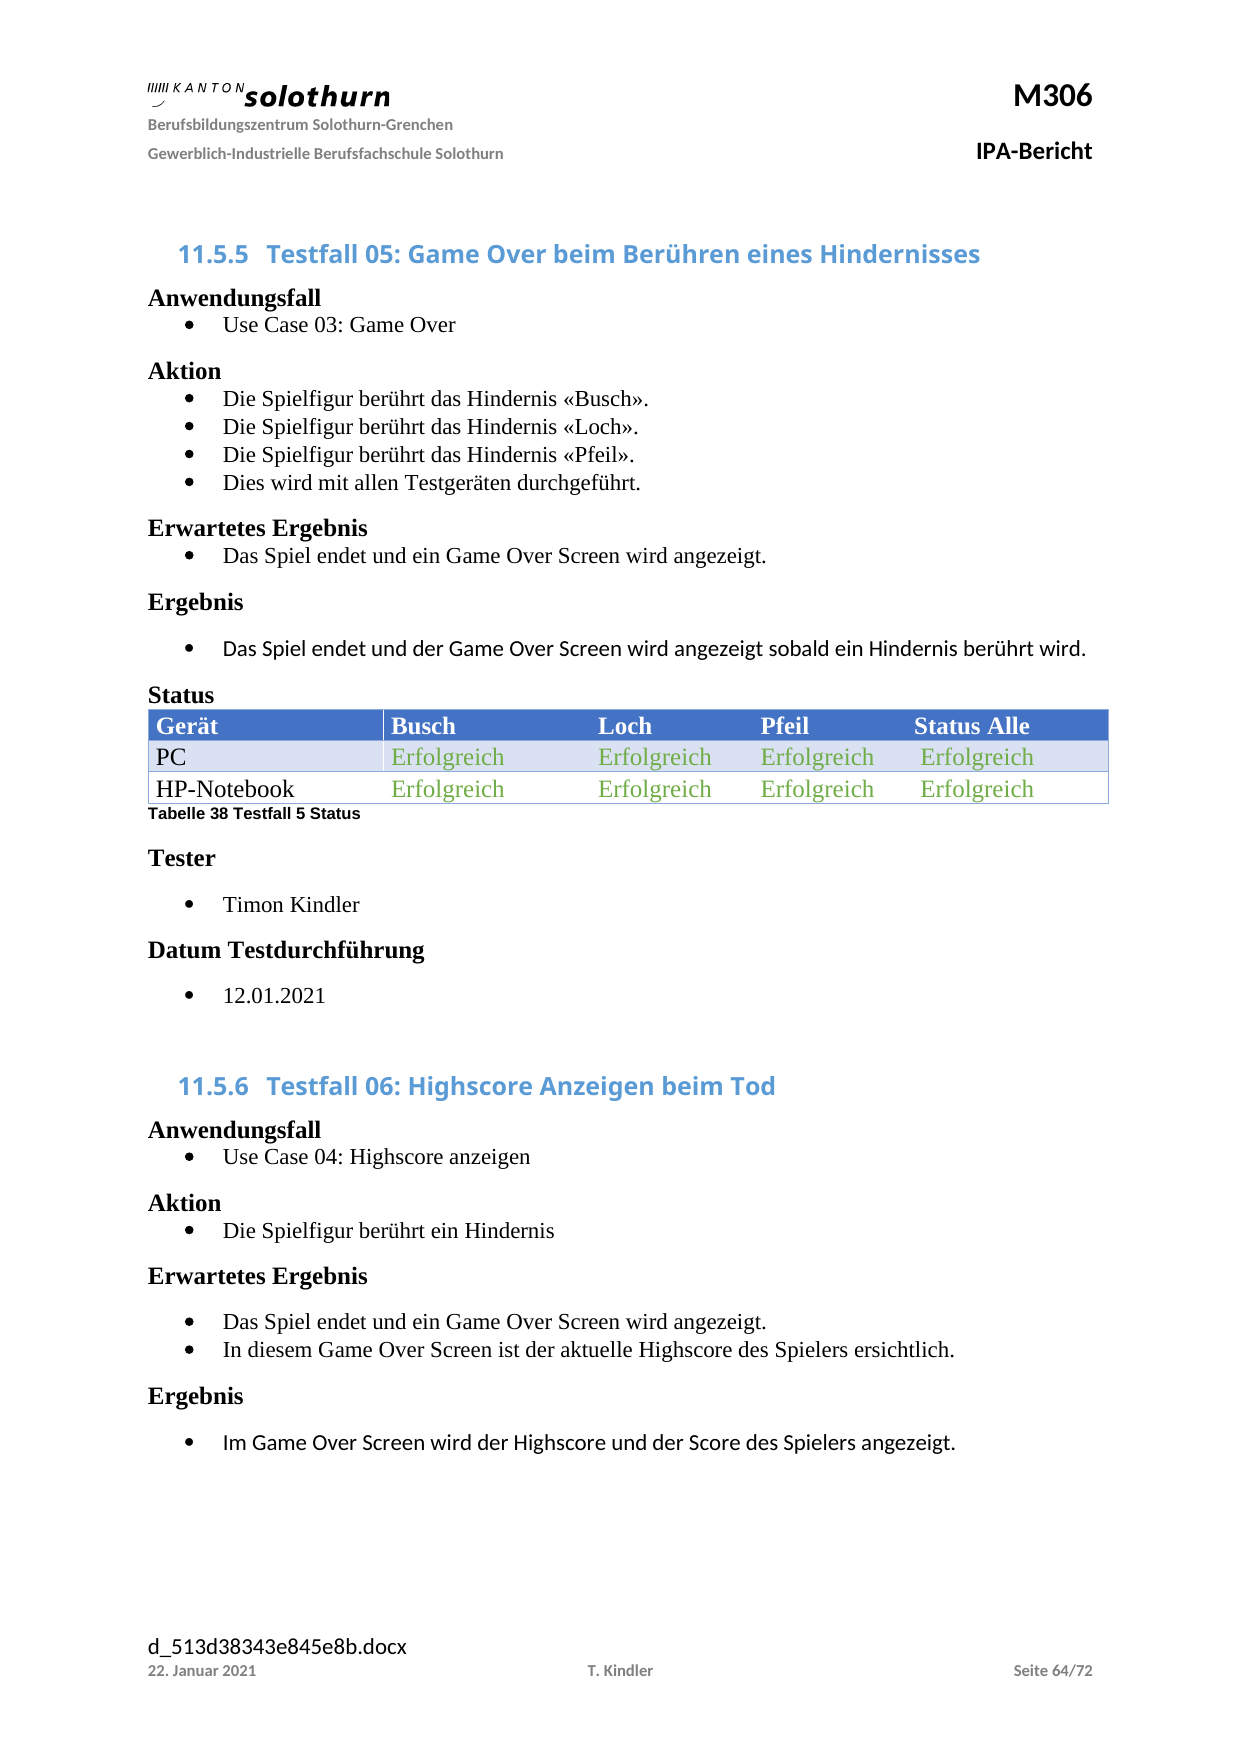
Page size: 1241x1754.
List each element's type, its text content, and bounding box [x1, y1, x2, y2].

list Use Case 03: Game Over [185, 312, 1092, 338]
table_header Pfeil [753, 710, 907, 740]
table_cell PC [149, 741, 383, 771]
list In diesem Game Over Screen ist der aktuelle Highscore des Spielers ersichtlich. [185, 1336, 1092, 1363]
text Datum Testdurchführung [148, 935, 1092, 964]
table_header Status Alle [907, 710, 1108, 740]
list Use Case 04: Highscore anzeigen [185, 1143, 1092, 1170]
list Die Spielfigur berührt das Hindernis «Loch». [185, 413, 1092, 439]
table_cell Erfolgreich [384, 772, 591, 802]
table_cell Erfolgreich [591, 741, 753, 771]
list Dies wird mit allen Testgeräten durchgeführt. [185, 469, 1092, 495]
list Die Spielfigur berührt das Hindernis «Pfeil». [185, 441, 1092, 467]
table_header Loch [591, 710, 753, 740]
table_header Gerät [149, 710, 383, 740]
text Tester [148, 843, 1092, 872]
subtitle Testfall 05: Game Over beim Berühren eines Hindernisses [177, 236, 1092, 270]
picture [147, 83, 390, 107]
table_cell Erfolgreich [753, 772, 907, 802]
table_cell Erfolgreich [907, 772, 1108, 802]
text Ergebnis [148, 587, 1092, 615]
table_cell Erfolgreich [591, 772, 753, 802]
list 12.01.2021 [185, 982, 1092, 1009]
table_cell Erfolgreich [384, 741, 591, 771]
table_cell Erfolgreich [907, 741, 1108, 771]
list Die Spielfigur berührt ein Hindernis [185, 1217, 1092, 1243]
text Status [148, 680, 1092, 709]
text Aktion [148, 356, 1092, 385]
table_header Busch [384, 710, 591, 740]
text Erwartetes Ergebnis [148, 513, 1092, 542]
table_cell HP-Notebook [149, 772, 383, 802]
list Das Spiel endet und der Game Over Screen wird angezeigt sobald ein Hindernis berührt wird. [185, 634, 1092, 662]
text Aktion [148, 1188, 1092, 1217]
text Erwartetes Ergebnis [148, 1261, 1092, 1290]
subtitle Testfall 06: Highscore Anzeigen beim Tod [177, 1068, 1092, 1102]
list Timon Kindler [185, 891, 1092, 917]
table_cell Erfolgreich [753, 741, 907, 771]
text Tabelle 38 Testfall 5 Status [148, 804, 1092, 823]
text Ergebnis [148, 1381, 1092, 1410]
list Das Spiel endet und ein Game Over Screen wird angezeigt. [185, 1308, 1092, 1335]
text Anwendungsfall [148, 1115, 1092, 1143]
list Im Game Over Screen wird der Highscore und der Score des Spielers angezeigt. [185, 1428, 1092, 1456]
list Die Spielfigur berührt das Hindernis «Busch». [185, 385, 1092, 411]
text Anwendungsfall [148, 283, 1092, 312]
list Das Spiel endet und ein Game Over Screen wird angezeigt. [185, 542, 1092, 568]
